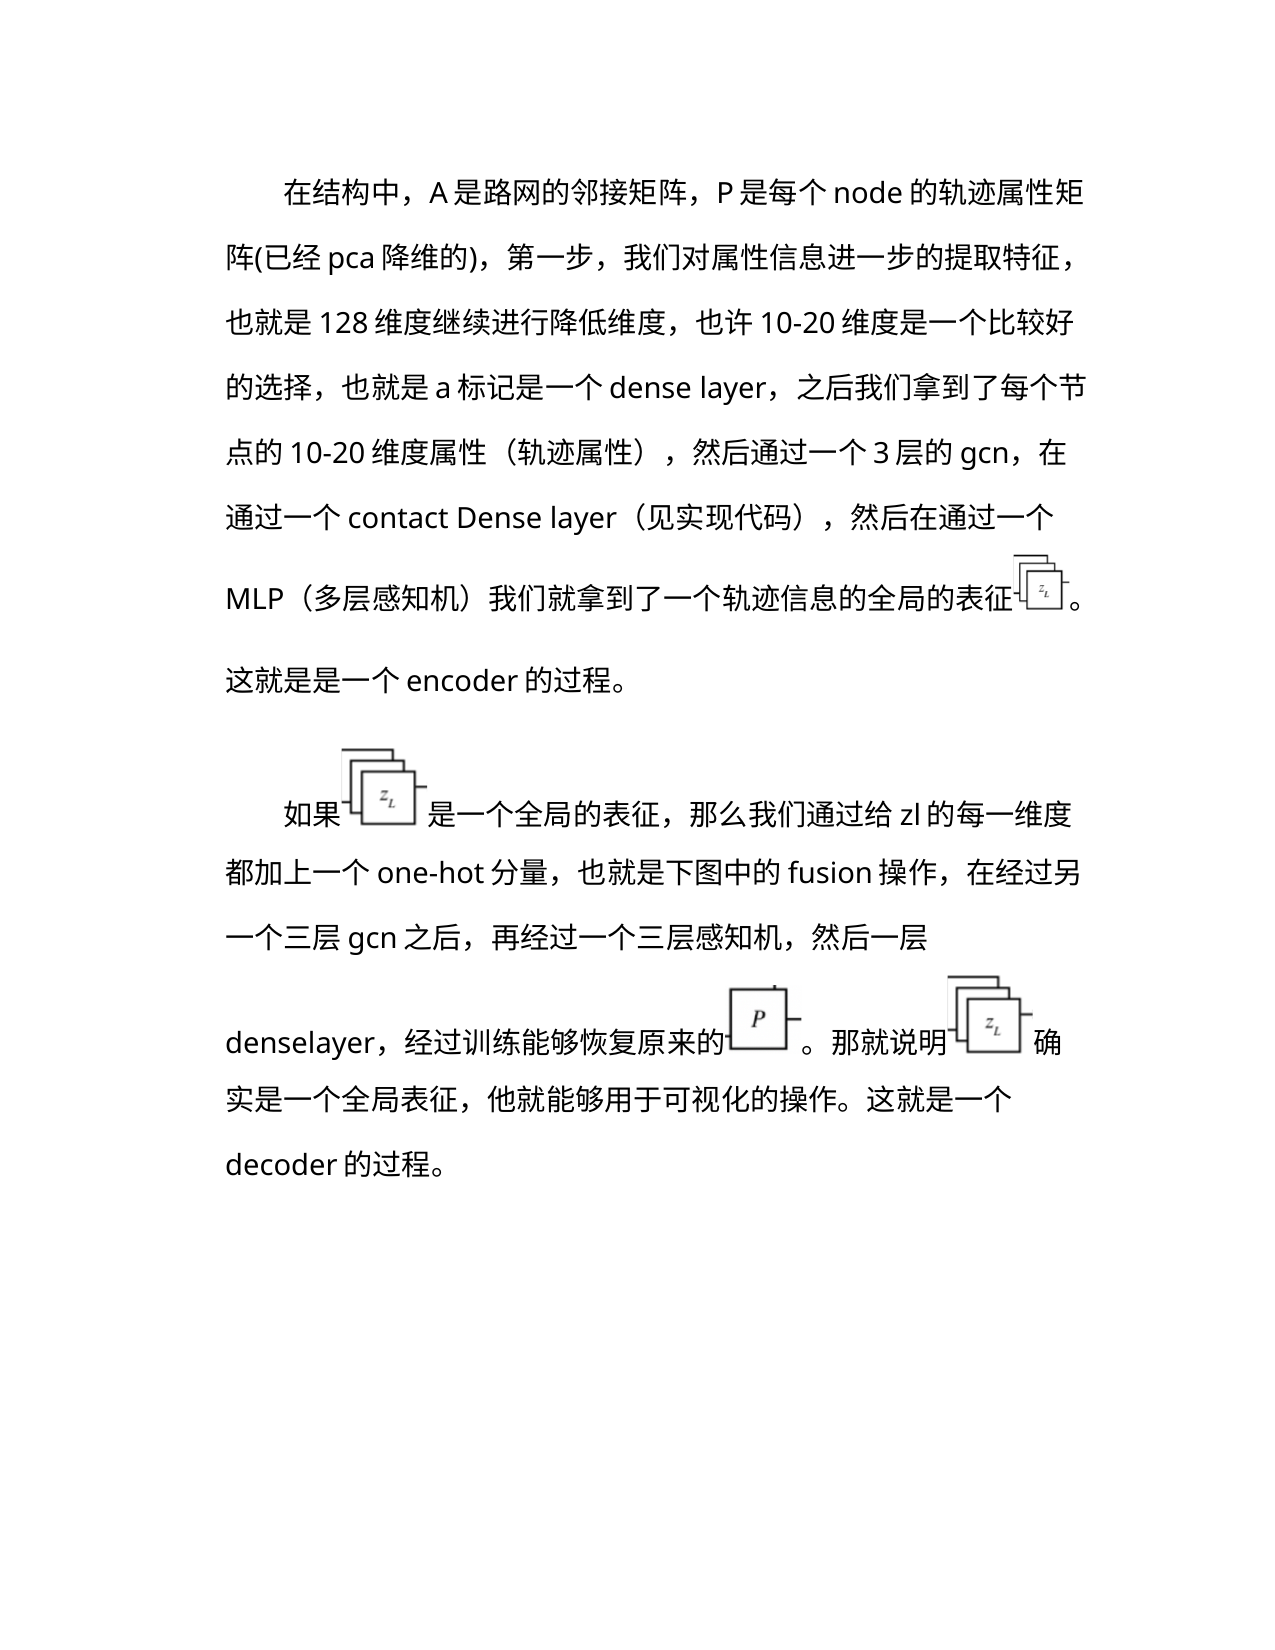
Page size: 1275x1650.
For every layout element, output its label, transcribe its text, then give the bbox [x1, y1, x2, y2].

picture [725, 985, 802, 1054]
text 如果是一个全局的表征，那么我们通过给zl的每一维度都加上一个one-hot分量，也就是下图中的fusion操作，在经过另一个三层gcn之后，再经过一个三层感知机，然后一层denselayer，经过训练能够恢复原来的。那就说明确实是一个全局表征，他就能够用于可视化的操作。这就是一个decoder的过程。 [225, 740, 1087, 1195]
picture [341, 740, 428, 826]
picture [947, 967, 1033, 1054]
picture [1013, 548, 1070, 610]
text 在结构中，A是路网的邻接矩阵，P是每个node的轨迹属性矩阵(已经pca降维的)，第一步，我们对属性信息进一步的提取特征，也就是128维度继续进行降低维度，也许10-20维度是一个比较好的选择，也就是a标记是一个dense layer，之后我们拿到了每个节点的10-20维度属性（轨迹属性），然后通过一个3层的gcn，在通过一个contact Dense layer（见实现代码），然后在通过一个MLP（多层感知机）我们就拿到了一个轨迹信息的全局的表征。这就是是一个encoder的过程。 [225, 159, 1087, 711]
